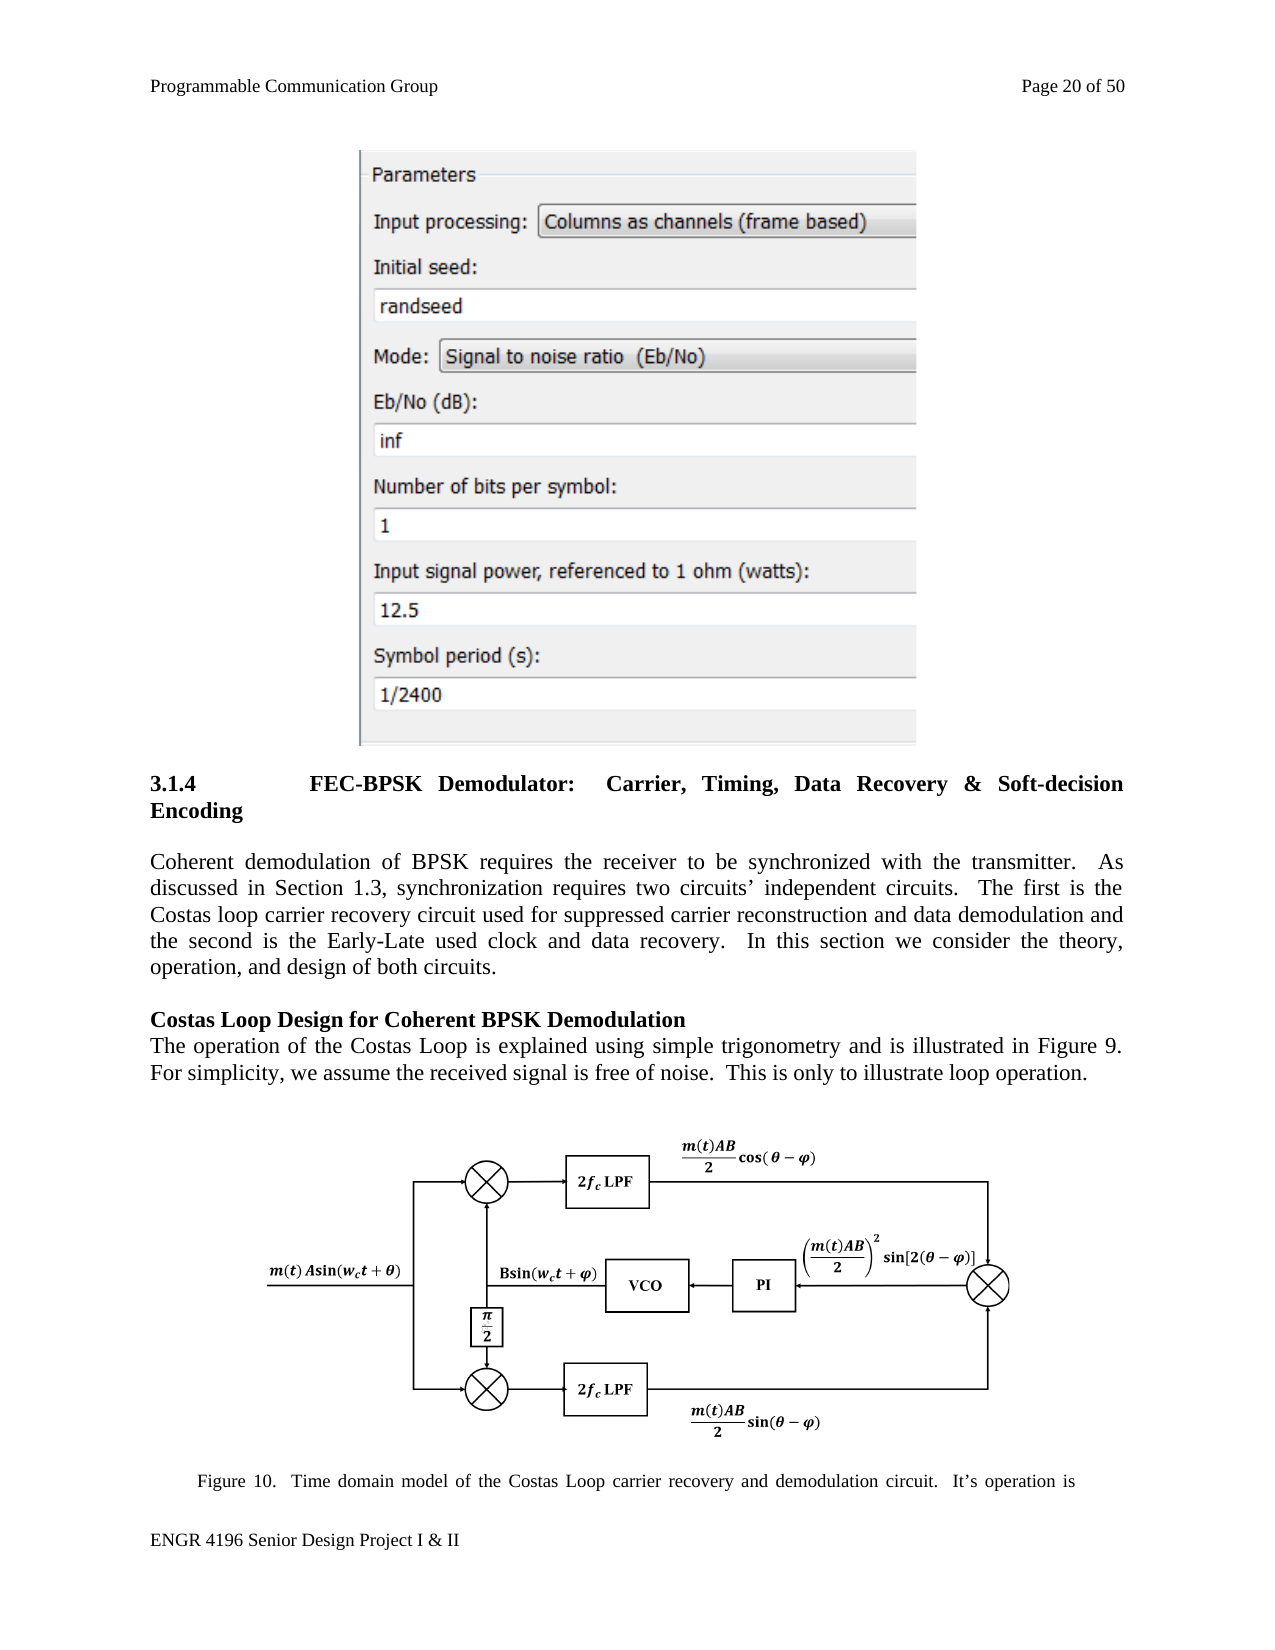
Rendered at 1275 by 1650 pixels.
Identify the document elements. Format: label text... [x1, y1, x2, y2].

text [197, 1449, 1078, 1492]
subtitle 3.1.4 FEC-BPSK Demodulator: Carrier, Timing, Data Recovery & Soft-decision Encoding [150, 770, 1125, 823]
text The operation of the Costas Loop is explained using simple trigonometry and is illustrated in Figure 9. For simplicity, we assume the received signal is free of noise. This is only to illustrate loop operation. [150, 1032, 1125, 1085]
text Costas Loop Design for Coherent BPSK Demodulation [150, 1006, 1125, 1032]
picture [358, 150, 917, 746]
text Coherent demodulation of BPSK requires the receiver to be synchronized with the transmitter. As discussed in Section 1.3, synchronization requires two circuits’ independent circuits. The first is the Costas loop carrier recovery circuit used for suppressed carrier reconstruction and data demodulation and the second is the Early-Late used clock and data recovery. In this section we consider the theory, operation, and design of both circuits. [150, 848, 1125, 980]
picture [265, 1137, 1010, 1437]
